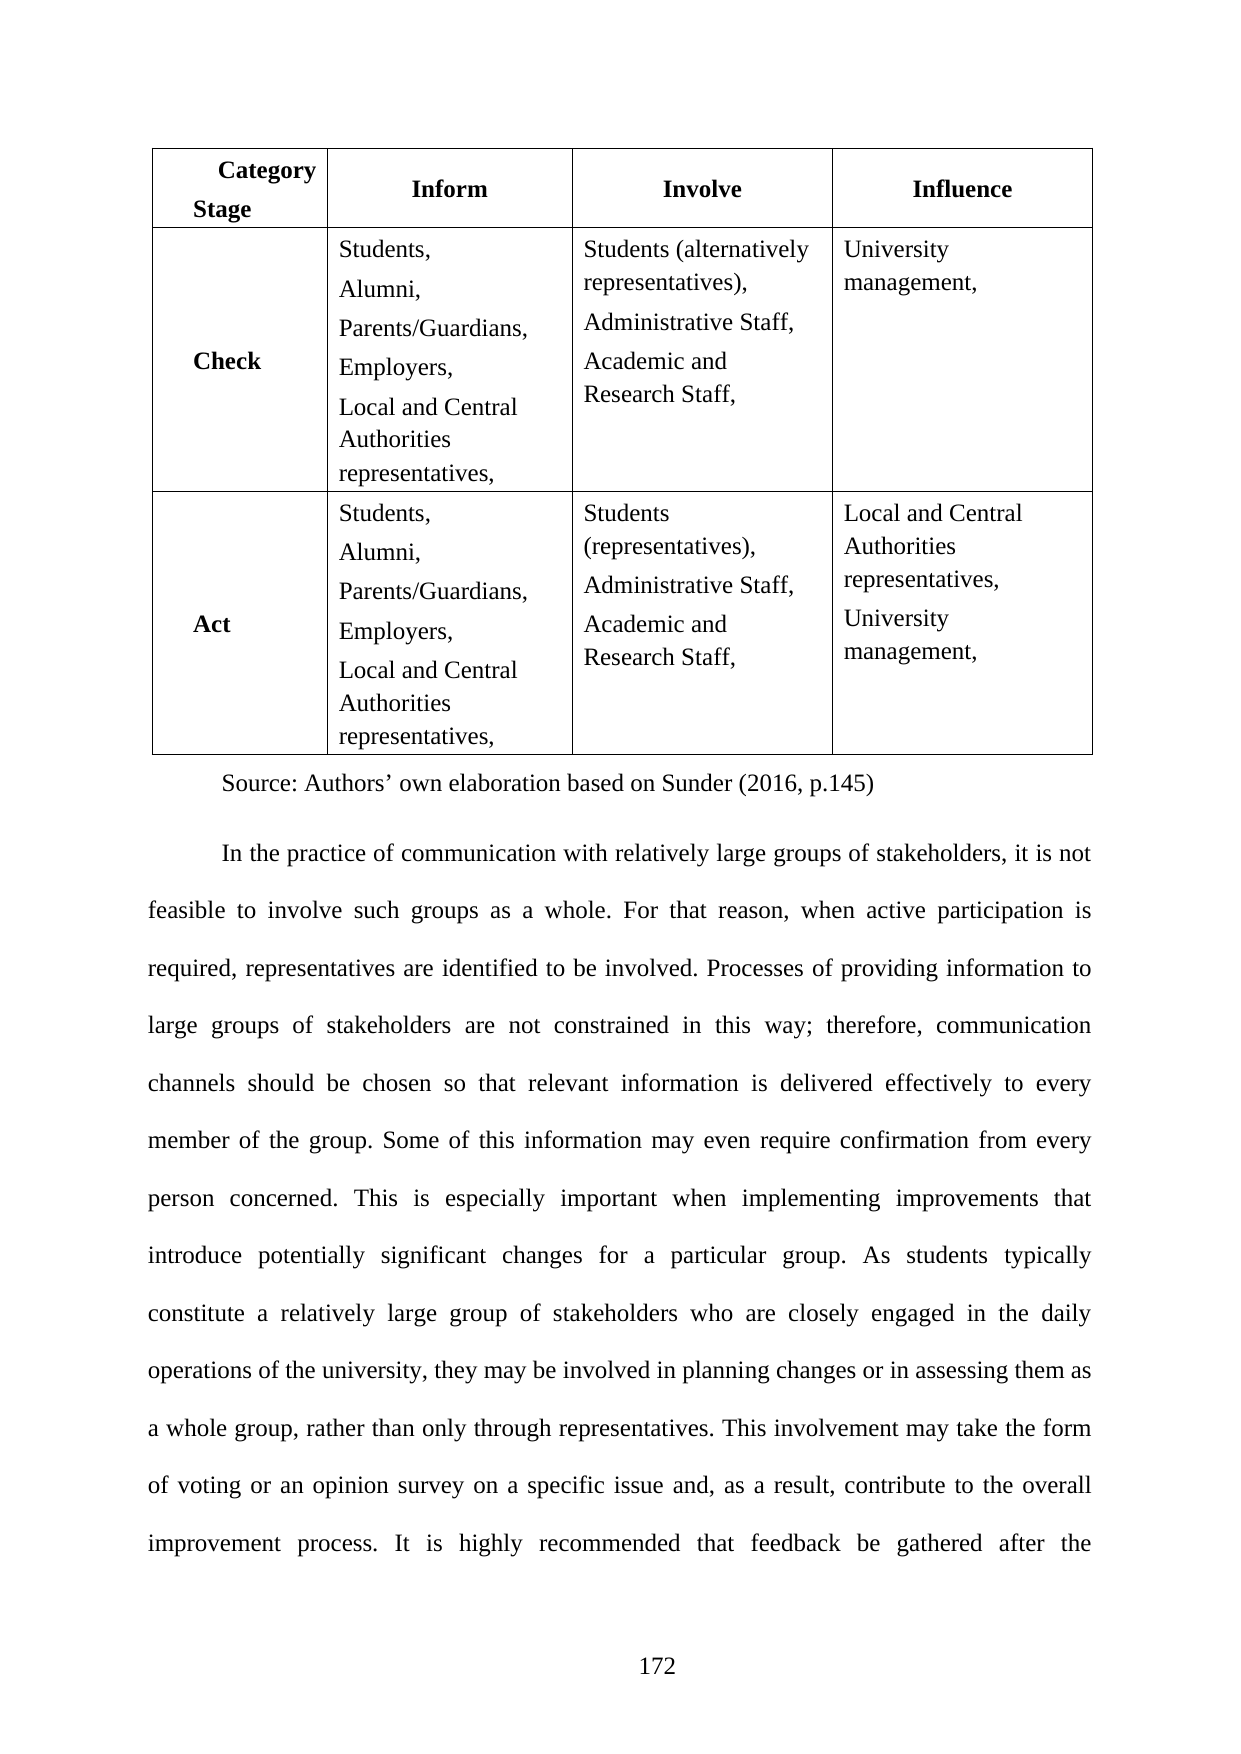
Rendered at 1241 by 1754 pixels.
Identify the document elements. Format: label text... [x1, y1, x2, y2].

table_cell Local and Central Authorities representatives, University management, [833, 492, 1092, 754]
table_header Involve [573, 149, 832, 227]
table_header Inform [328, 149, 572, 227]
table_cell Act [153, 492, 327, 754]
text Source: Authors’ own elaboration based on Sunder (2016, p.145) [148, 768, 1093, 796]
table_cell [328, 228, 572, 491]
table_header Influence [833, 149, 1092, 227]
table_cell Students (alternatively representatives), Administrative Staff, Academic and Research Staff, [573, 228, 832, 491]
table_cell Students (representatives), Administrative Staff, Academic and Research Staff, [573, 492, 832, 754]
table_header Category Stage [153, 149, 327, 227]
table_cell Check [153, 228, 327, 491]
table_cell University management, [833, 228, 1092, 491]
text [148, 838, 1093, 1556]
table_cell Students, Alumni, Parents/Guardians, Employers, Local and Central Authorities representatives, [328, 492, 572, 754]
